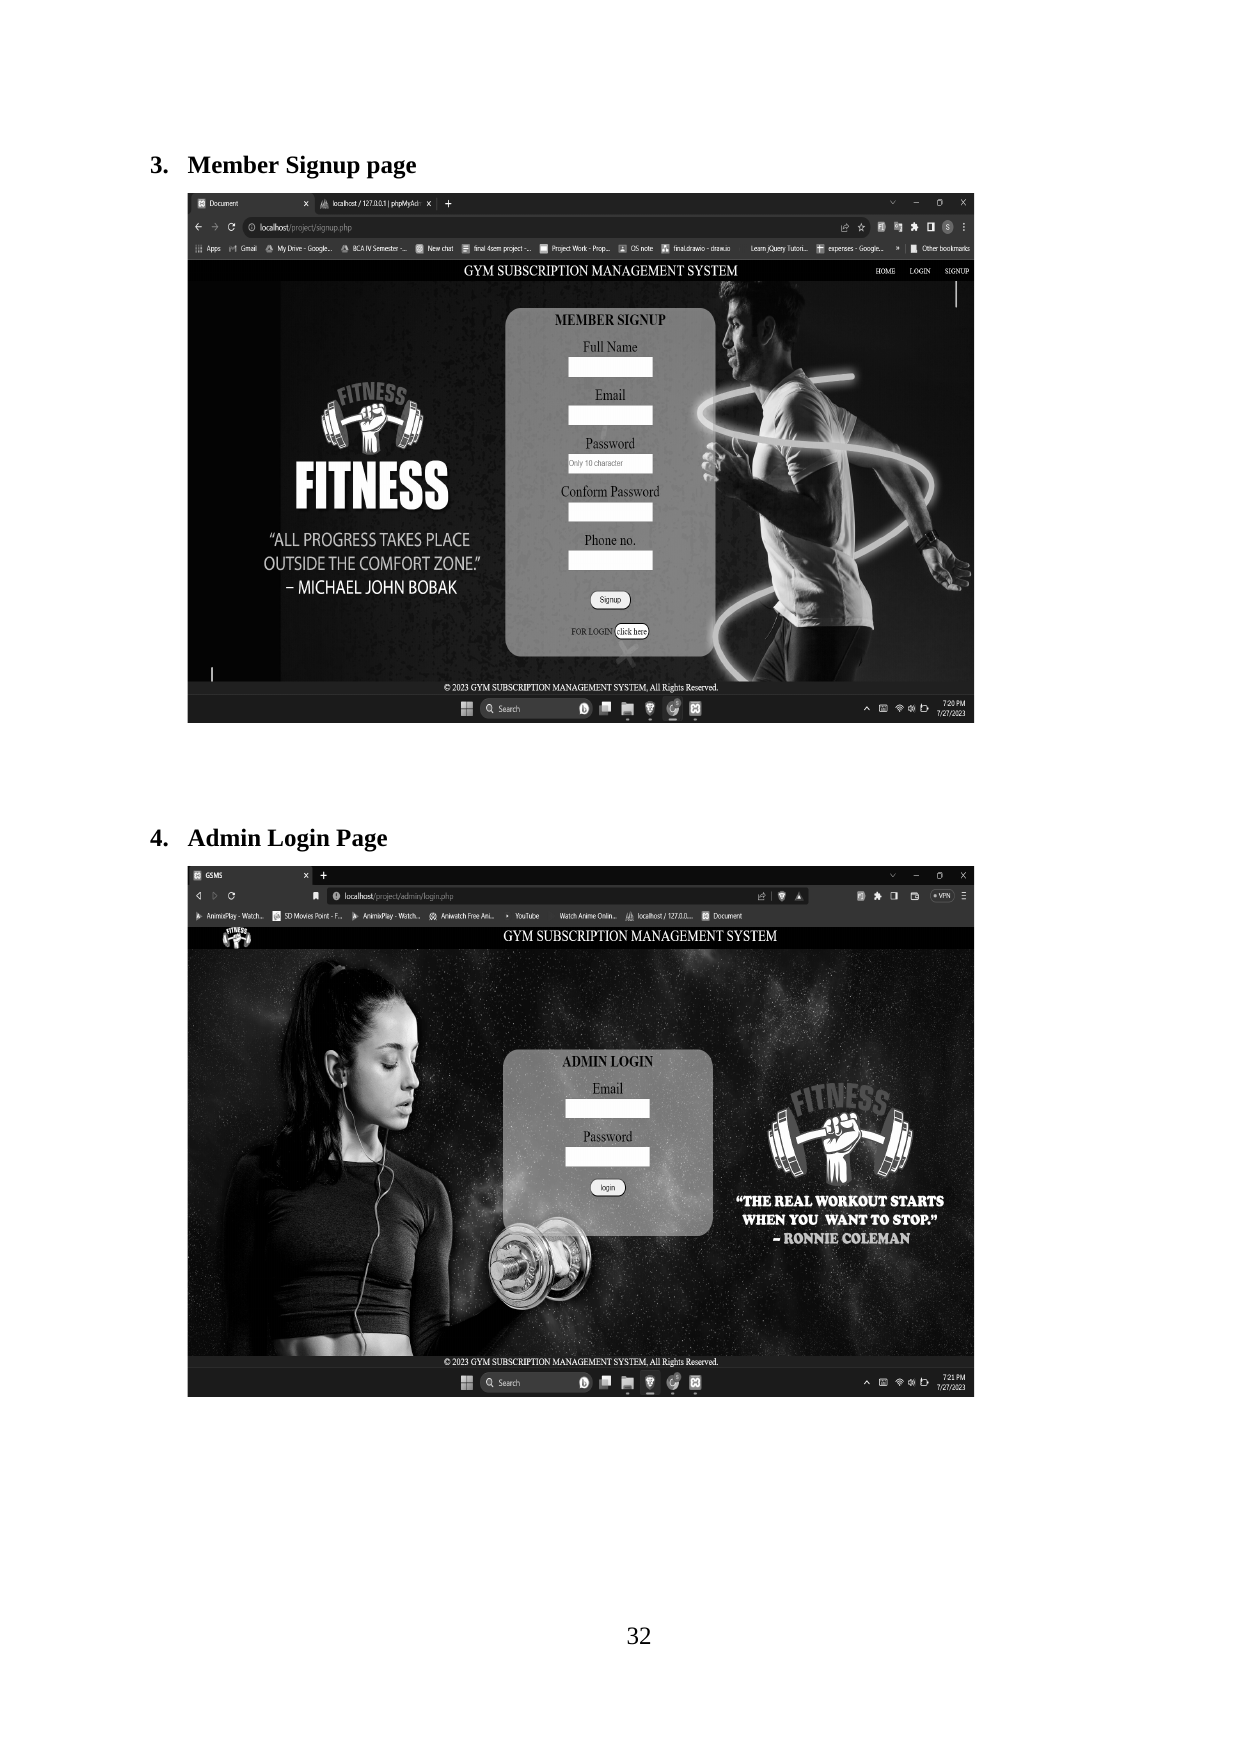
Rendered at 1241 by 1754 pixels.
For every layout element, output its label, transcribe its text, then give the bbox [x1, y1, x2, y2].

list Admin Login Page [150, 823, 1090, 852]
picture [187, 866, 975, 1397]
list Member Signup page [150, 150, 1090, 179]
picture [187, 193, 975, 723]
